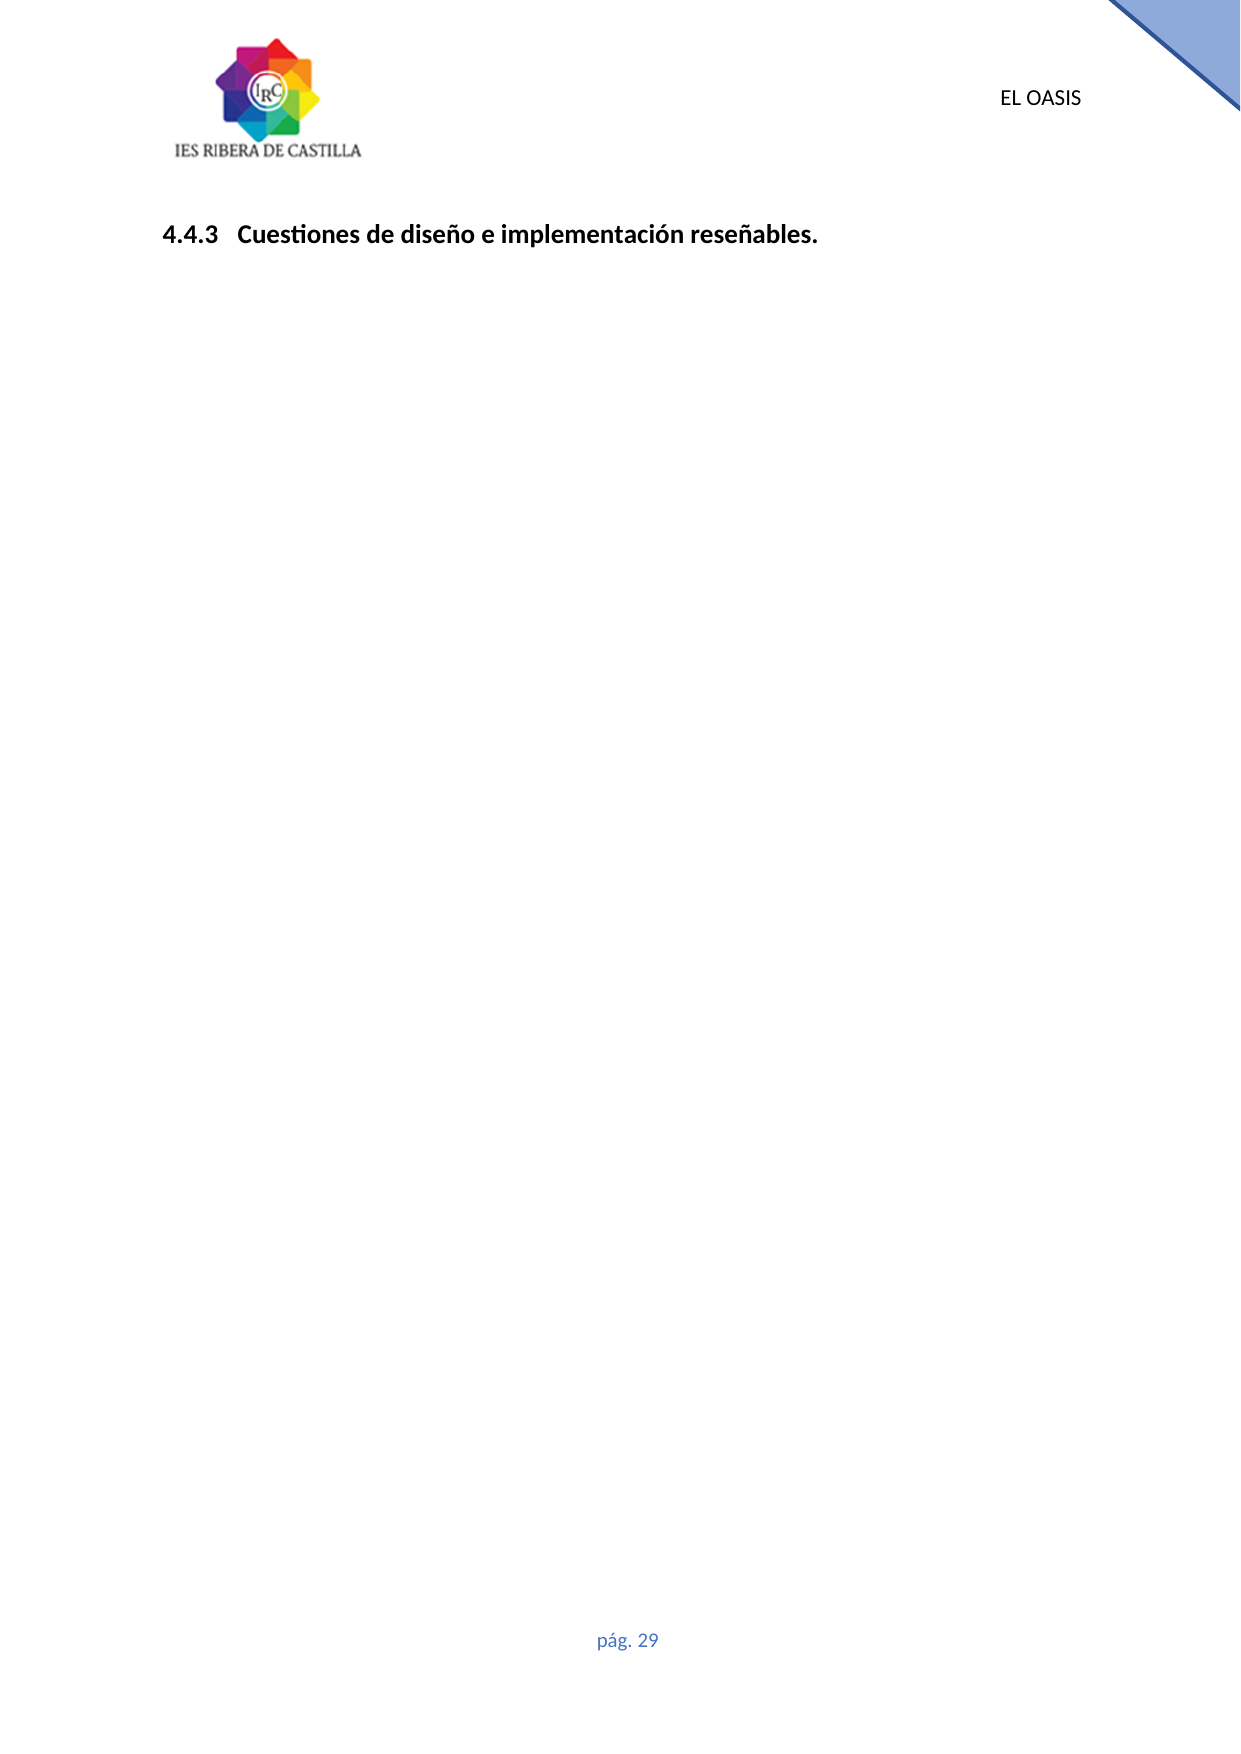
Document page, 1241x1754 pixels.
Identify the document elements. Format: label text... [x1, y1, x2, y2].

picture [173, 29, 366, 164]
subtitle Cuestiones de diseño e implementación reseñables. [162, 217, 1093, 250]
